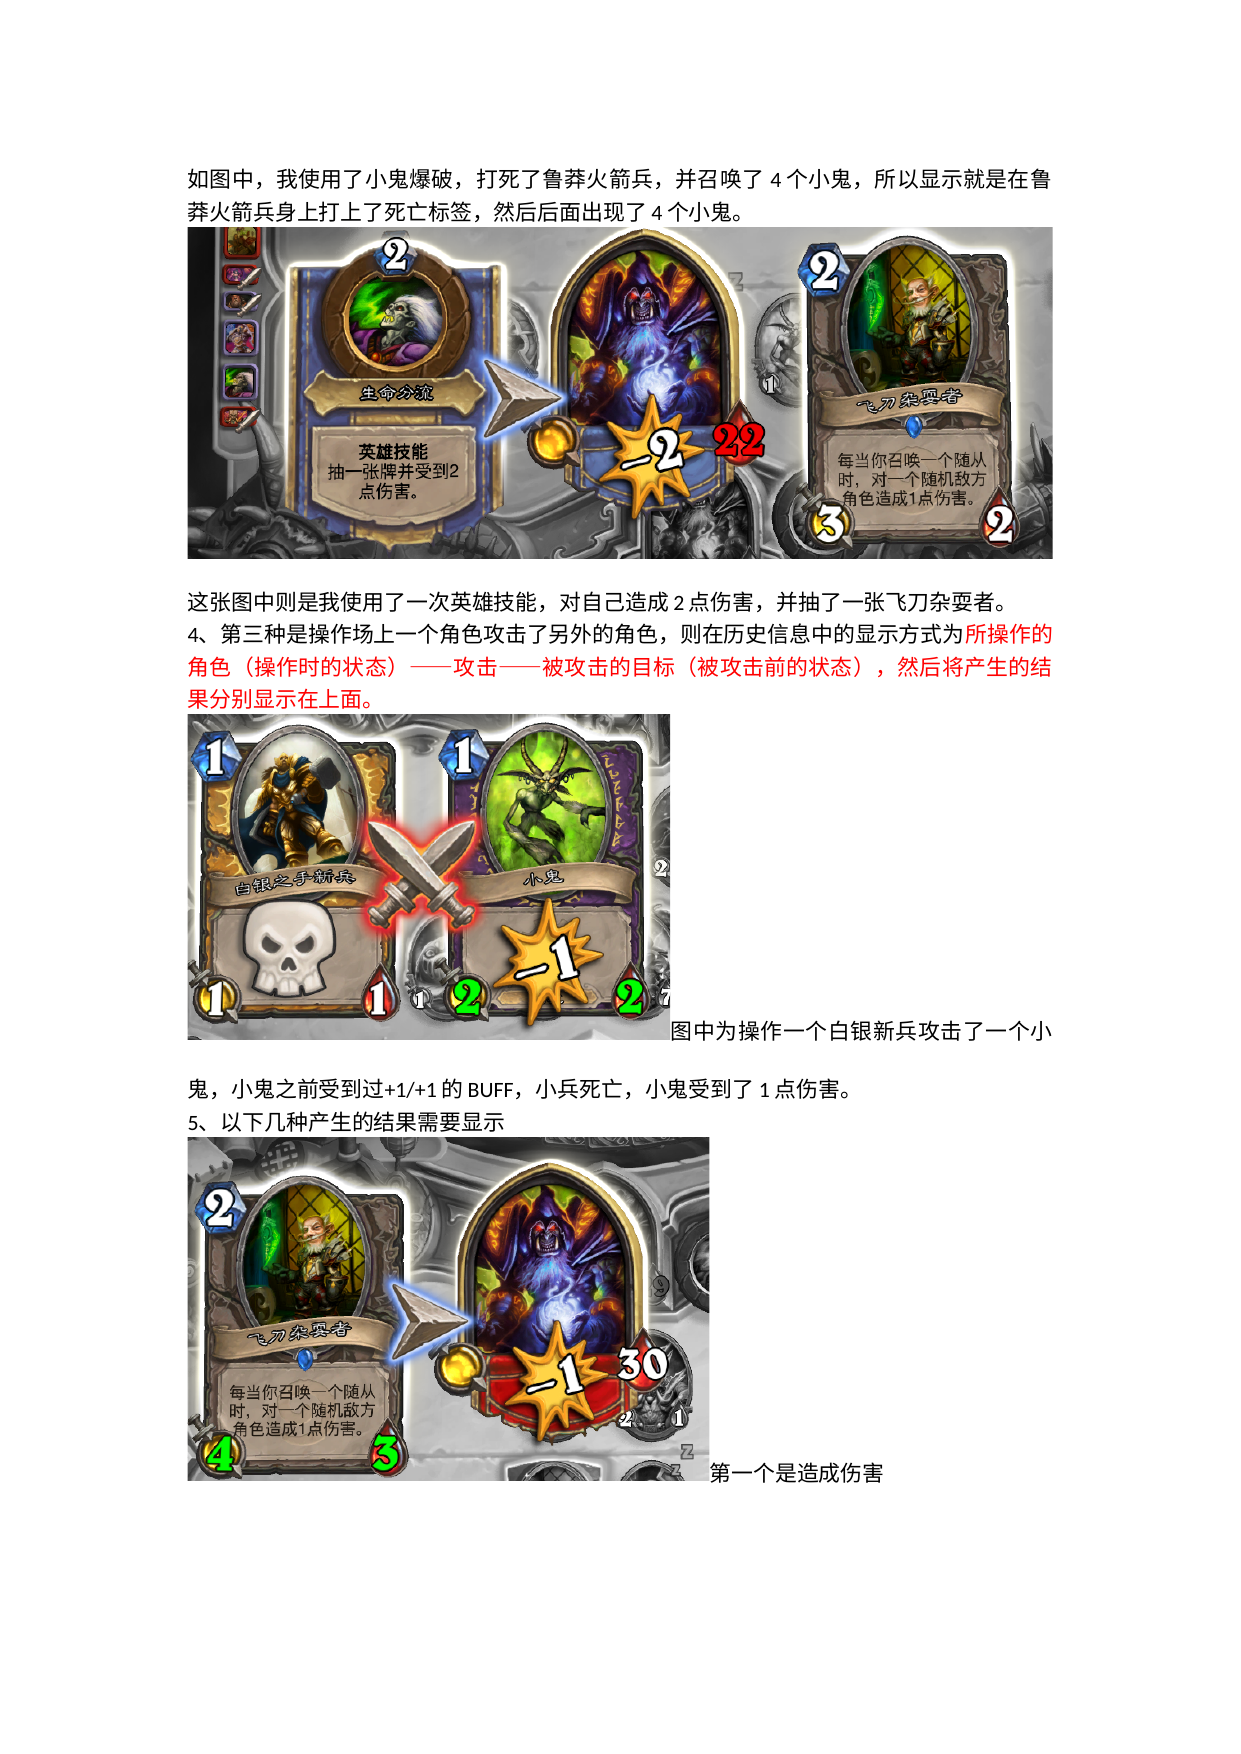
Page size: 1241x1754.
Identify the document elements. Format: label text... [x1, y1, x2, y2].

text 如图中，我使用了小鬼爆破，打死了鲁莽火箭兵，并召唤了4个小鬼，所以显示就是在鲁莽火箭兵身上打上了死亡标签，然后后面出现了4个小鬼。 [187, 162, 1053, 227]
picture [187, 1137, 710, 1481]
text 5、以下几种产生的结果需要显示 [187, 1104, 1053, 1137]
text 4、第三种是操作场上一个角色攻击了另外的角色，则在历史信息中的显示方式为所操作的角色（操作时的状态）——攻击——被攻击的目标（被攻击前的状态），然后将产生的结果分别显示在上面。 [187, 617, 1053, 714]
picture [187, 714, 671, 1040]
picture [187, 227, 1053, 559]
text 这张图中则是我使用了一次英雄技能，对自己造成2点伤害，并抽了一张飞刀杂耍者。 [187, 584, 1053, 617]
